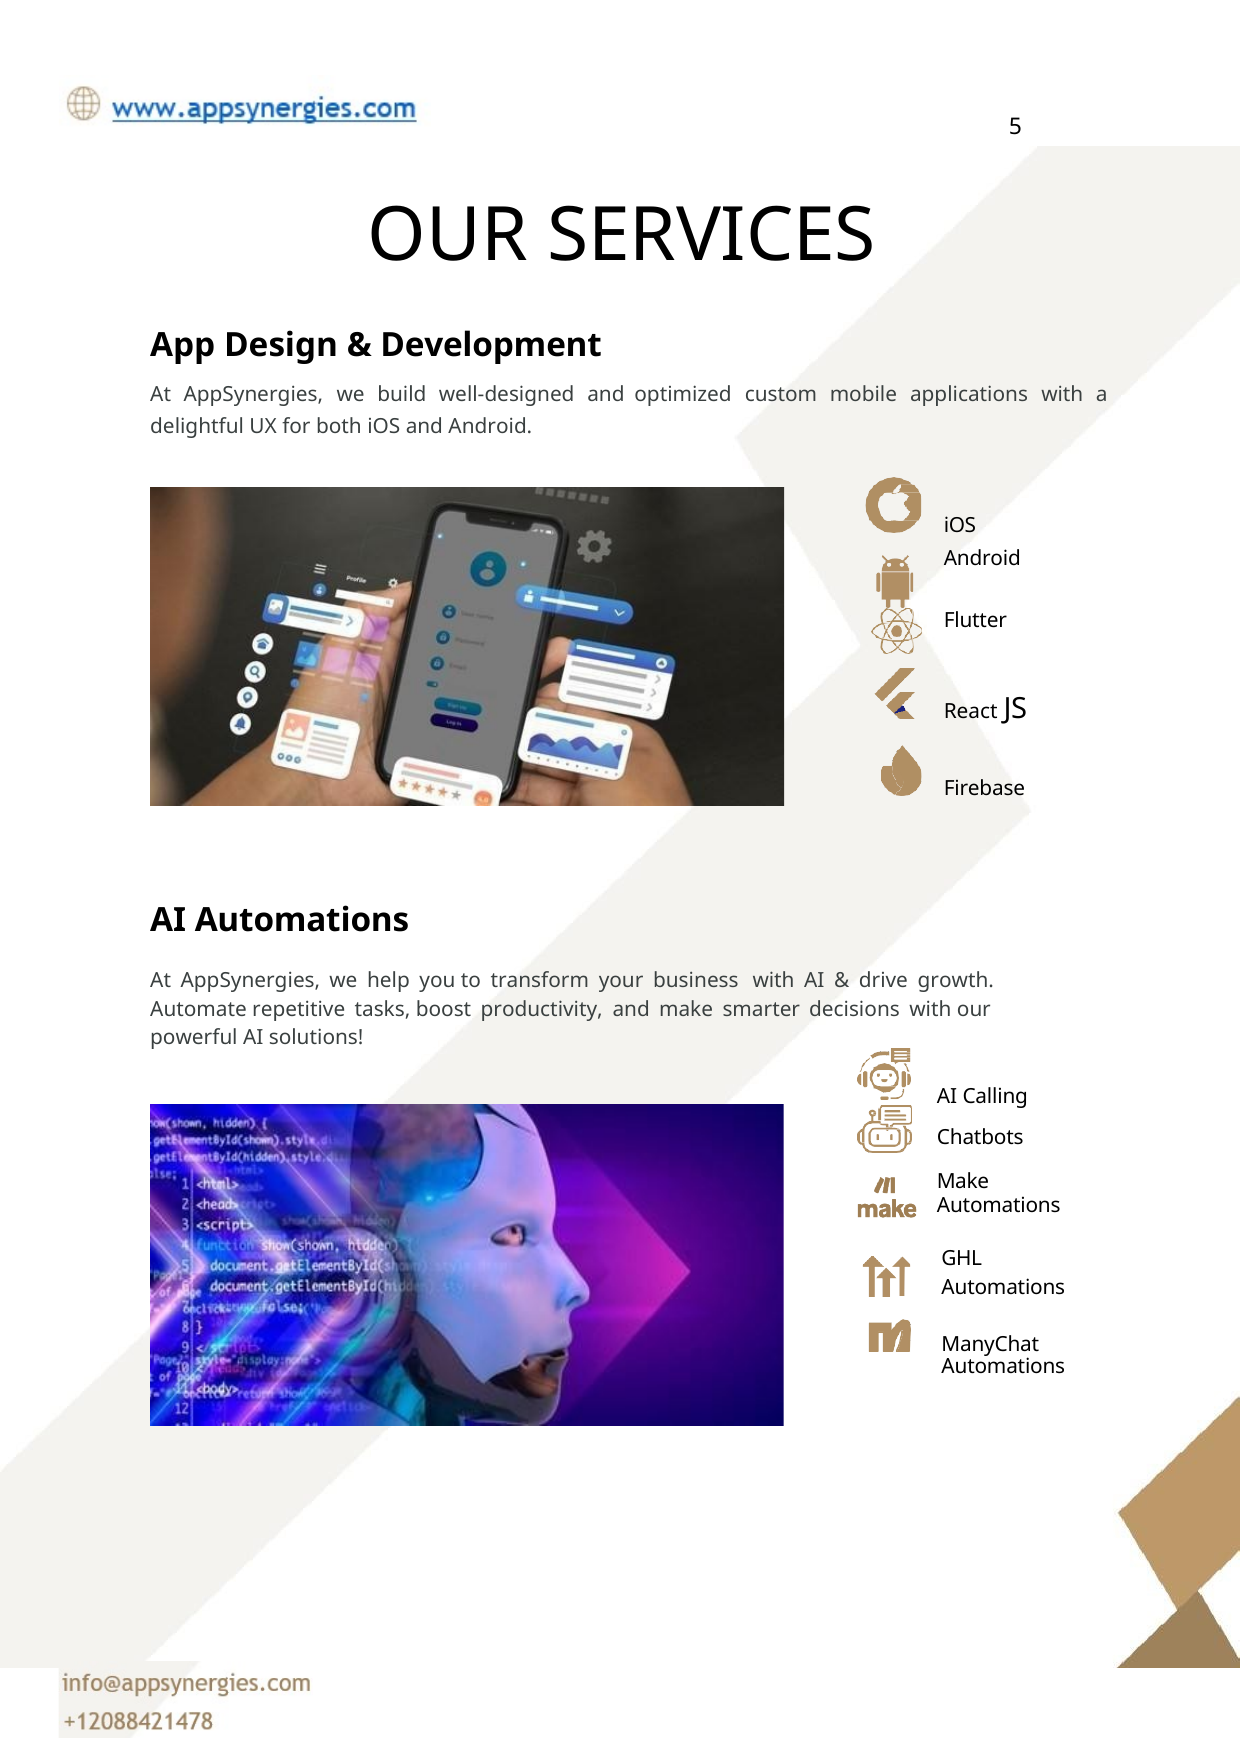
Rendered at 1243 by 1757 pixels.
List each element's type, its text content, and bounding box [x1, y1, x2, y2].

text Make Automations [937, 1169, 1066, 1218]
text iOS Android [866, 477, 1024, 571]
text At AppSynergies, we build well-designed and optimized custom mobile applications with a delightful UX for both iOS and Android. [150, 379, 1151, 440]
text React JS [874, 668, 1243, 727]
subtitle OUR SERVICES [165, 180, 1078, 282]
text AI Calling Chatbots [937, 1081, 1032, 1150]
subtitle AI Automations [150, 896, 1243, 941]
subtitle App Design & Development [150, 321, 1243, 366]
text ManyChat Automations [869, 1328, 1069, 1379]
text GHL [941, 1243, 1243, 1272]
picture [58, 75, 431, 135]
text Firebase [881, 746, 1243, 802]
picture [0, 146, 1240, 1738]
text Flutter [943, 605, 1243, 633]
text At AppSynergies, we help you to transform your business with AI & drive growth. Automate repetitive tasks, boost productivity, and make smarter decisions with our powerful AI solutions! [150, 966, 1024, 1051]
text Automations [941, 1272, 1243, 1301]
